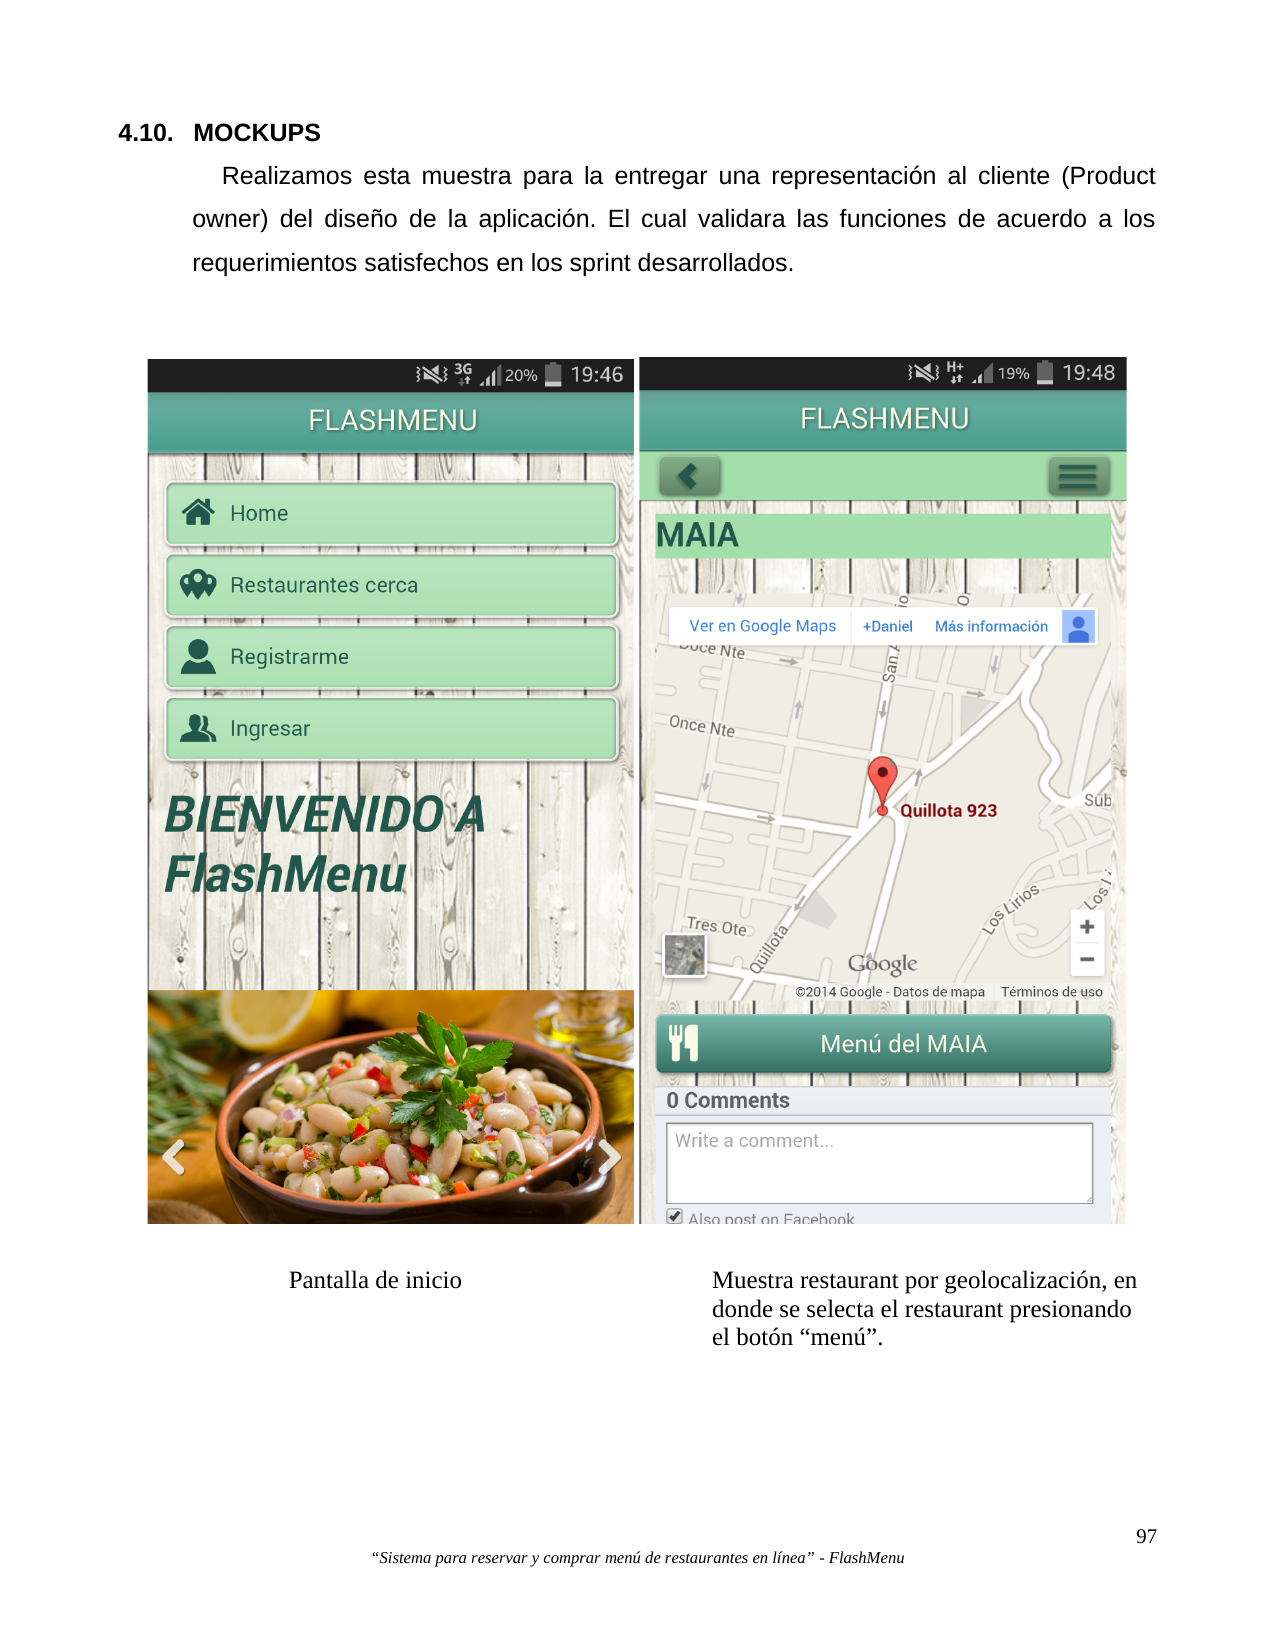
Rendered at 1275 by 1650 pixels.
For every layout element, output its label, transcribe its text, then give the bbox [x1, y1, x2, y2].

subtitle MOCKUPS [118, 118, 1157, 147]
picture [639, 357, 1127, 1224]
picture [147, 359, 634, 1224]
text Realizamos esta muestra para la entregar una representación al cliente (Product owner) del diseño de la aplicación. El cual validara las funciones de acuerdo a los requerimientos satisfechos en los sprint desarrollados. [192, 161, 1157, 276]
